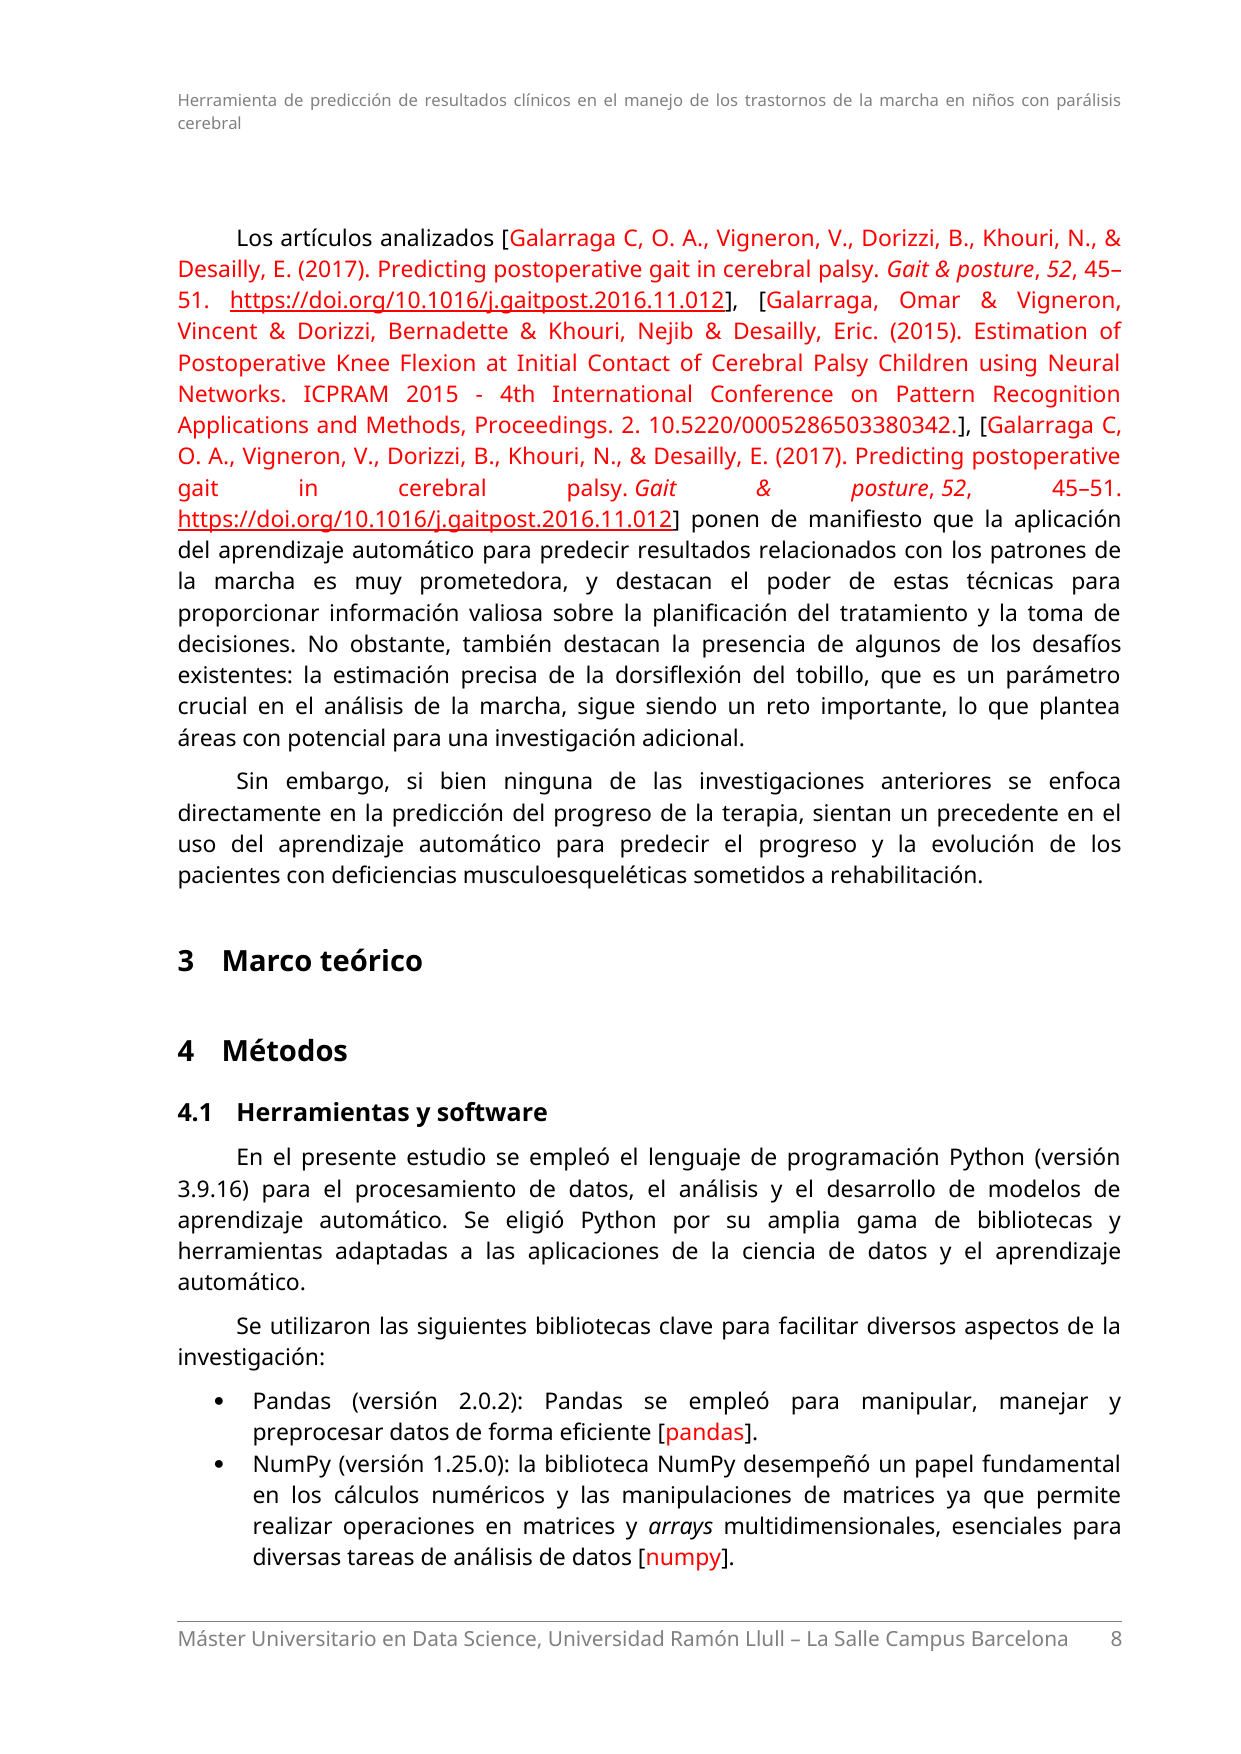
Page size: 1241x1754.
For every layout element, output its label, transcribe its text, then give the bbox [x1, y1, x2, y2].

subtitle Métodos [177, 1030, 1122, 1070]
subtitle Herramientas y software [177, 1095, 1122, 1129]
text Los artículos analizados [Galarraga C, O. A., Vigneron, V., Dorizzi, B., Khouri, N., & Desailly, E. (2017). Predicting postoperative gait in cerebral palsy. Gait & posture, 52, 45–51. https://doi.org/10.1016/j.gaitpost.2016.11.012], [Galarraga, Omar & Vigneron, Vincent & Dorizzi, Bernadette & Khouri, Nejib & Desailly, Eric. (2015). Estimation of Postoperative Knee Flexion at Initial Contact of Cerebral Palsy Children using Neural Networks. ICPRAM 2015 - 4th International Conference on Pattern Recognition Applications and Methods, Proceedings. 2. 10.5220/0005286503380342.], [Galarraga C, O. A., Vigneron, V., Dorizzi, B., Khouri, N., & Desailly, E. (2017). Predicting postoperative gait in cerebral palsy. Gait & posture, 52, 45–51. https://doi.org/10.1016/j.gaitpost.2016.11.012] ponen de manifiesto que la aplicación del aprendizaje automático para predecir resultados relacionados con los patrones de la marcha es muy prometedora, y destacan el poder de estas técnicas para proporcionar información valiosa sobre la planificación del tratamiento y la toma de decisiones. No obstante, también destacan la presencia de algunos de los desafíos existentes: la estimación precisa de la dorsiflexión del tobillo, que es un parámetro crucial en el análisis de la marcha, sigue siendo un reto importante, lo que plantea áreas con potencial para una investigación adicional. [177, 503, 1122, 753]
text En el presente estudio se empleó el lenguaje de programación Python (versión 3.9.16) para el procesamiento de datos, el análisis y el desarrollo de modelos de aprendizaje automático. Se eligió Python por su amplia gama de bibliotecas y herramientas adaptadas a las aplicaciones de la ciencia de datos y el aprendizaje automático. [177, 1141, 1122, 1297]
text Se utilizaron las siguientes bibliotecas clave para facilitar diversos aspectos de la investigación: [177, 1310, 1122, 1372]
text Sin embargo, si bien ninguna de las investigaciones anteriores se enfoca directamente en la predicción del progreso de la terapia, sientan un precedente en el uso del aprendizaje automático para predecir el progreso y la evolución de los pacientes con deficiencias musculoesqueléticas sometidos a rehabilitación. [177, 765, 1122, 890]
list Pandas (versión 2.0.2): Pandas se empleó para manipular, manejar y preprocesar datos de forma eficiente [pandas]. [215, 1385, 1122, 1447]
subtitle Marco teórico [177, 940, 1122, 980]
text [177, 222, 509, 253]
text Los artículos analizados [Galarraga C, O. A., Vigneron, V., Dorizzi, B., Khouri, N., & Desailly, E. (2017). Predicting postoperative gait in cerebral palsy. Gait & posture, 52, 45–51. https://doi.org/10.1016/j.gaitpost.2016.11.012], [Galarraga, Omar & Vigneron, Vincent & Dorizzi, Bernadette & Khouri, Nejib & Desailly, Eric. (2015). Estimation of Postoperative Knee Flexion at Initial Contact of Cerebral Palsy Children using Neural Networks. ICPRAM 2015 - 4th International Conference on Pattern Recognition Applications and Methods, Proceedings. 2. 10.5220/0005286503380342.], [Galarraga C, O. A., Vigneron, V., Dorizzi, B., Khouri, N., & Desailly, E. (2017). Predicting postoperative gait in cerebral palsy. Gait & posture, 52, 45–51. https://doi.org/10.1016/j.gaitpost.2016.11.012] ponen de manifiesto que la aplicación del aprendizaje automático para predecir resultados relacionados con los patrones de la marcha es muy prometedora, y destacan el poder de estas técnicas para proporcionar información valiosa sobre la planificación del tratamiento y la toma de decisiones. No obstante, también destacan la presencia de algunos de los desafíos existentes: la estimación precisa de la dorsiflexión del tobillo, que es un parámetro crucial en el análisis de la marcha, sigue siendo un reto importante, lo que plantea áreas con potencial para una investigación adicional. [177, 284, 1122, 440]
list NumPy (versión 1.25.0): la biblioteca NumPy desempeñó un papel fundamental en los cálculos numéricos y las manipulaciones de matrices ya que permite realizar operaciones en matrices y arrays multidimensionales, esenciales para diversas tareas de análisis de datos [numpy]. [215, 1447, 1122, 1572]
